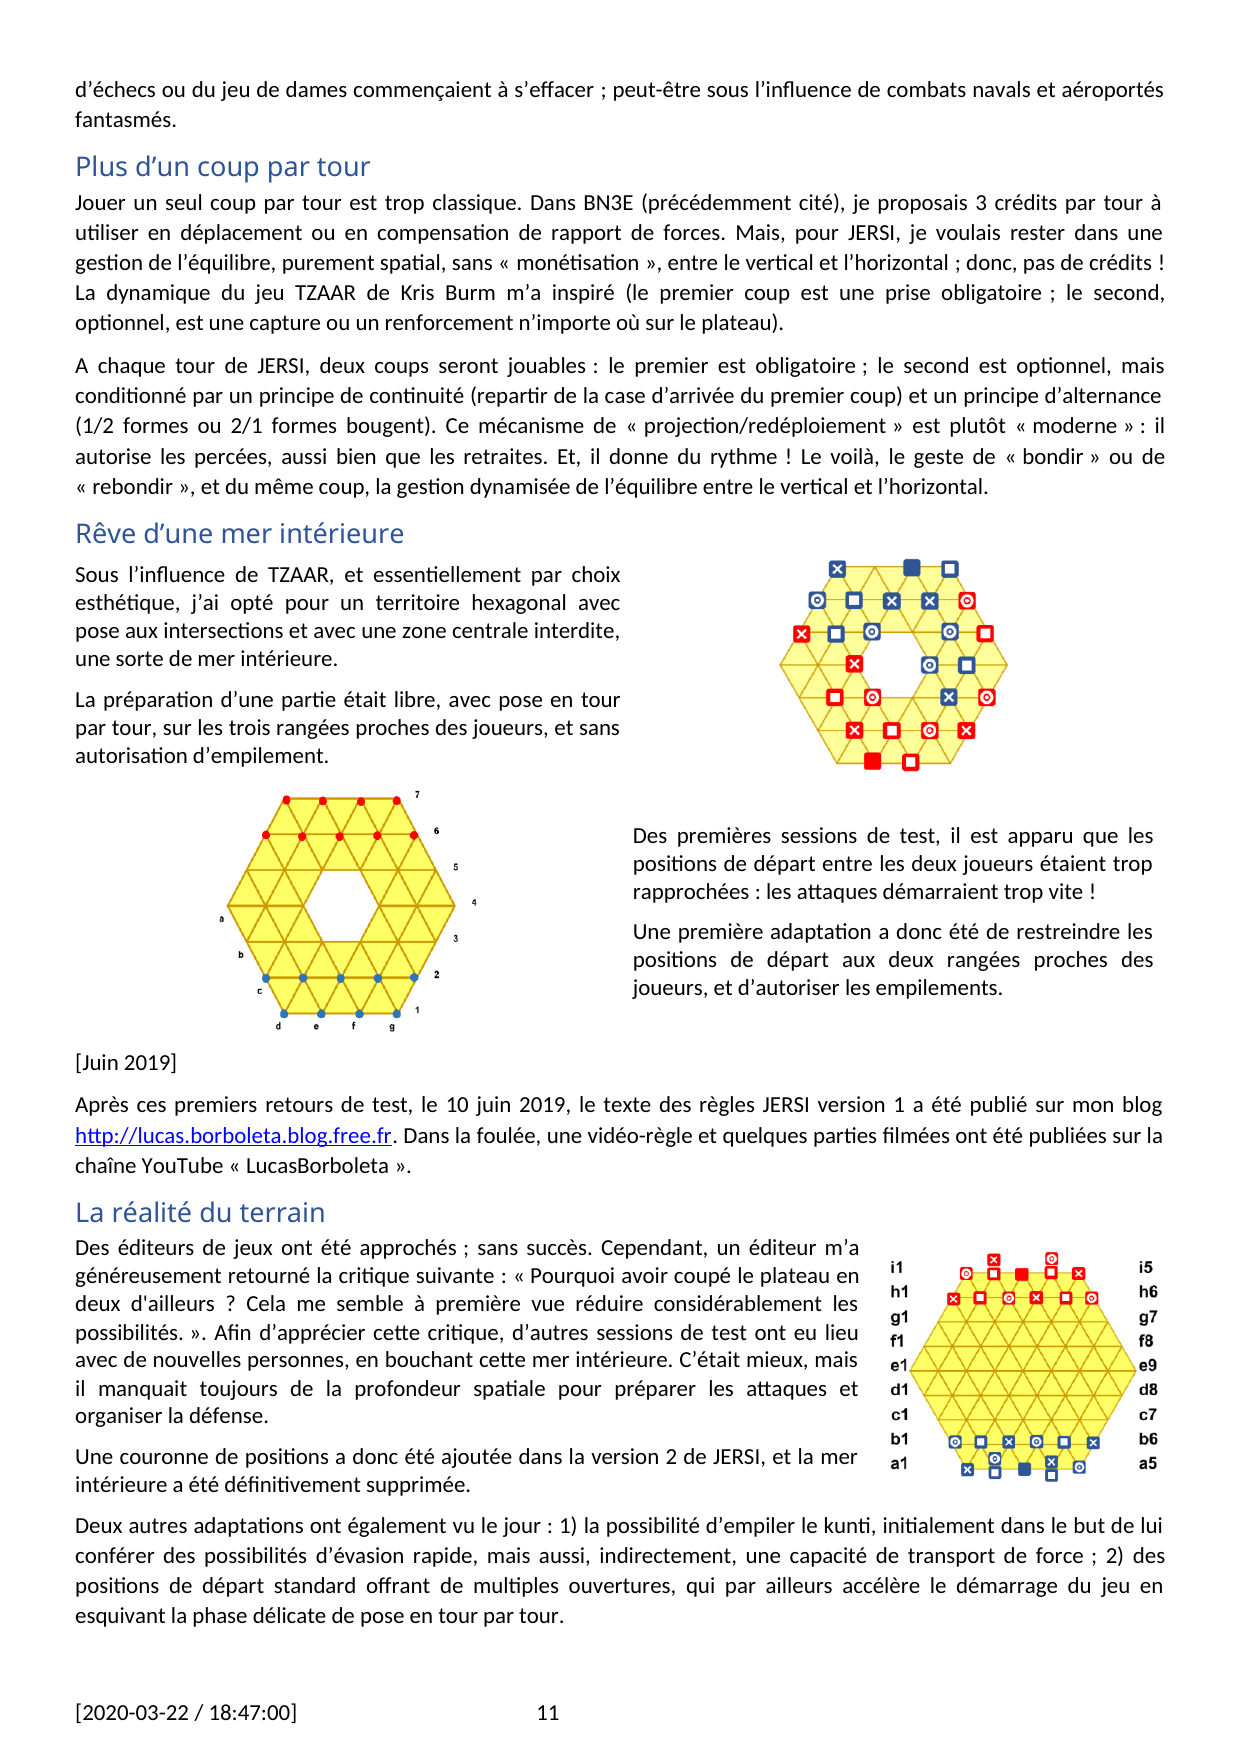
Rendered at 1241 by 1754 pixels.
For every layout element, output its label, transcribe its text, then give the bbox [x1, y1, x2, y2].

text Jouer un seul coup par tour est trop classique. Dans BN3E (précédemment cité), je proposais 3 crédits par tour à utiliser en déplacement ou en compensation de rapport de forces. Mais, pour JERSI, je voulais rester dans une gestion de l’équilibre, purement spatial, sans « monétisation », entre le vertical et l’horizontal ; donc, pas de crédits ! La dynamique du jeu TZAAR de Kris Burm m’a inspiré (le premier coup est une prise obligatoire ; le second, optionnel, est une capture ou un renforcement n’importe où sur le plateau). [75, 188, 1165, 337]
text [Juin 2019] [75, 1048, 1165, 1076]
text A chaque tour de JERSI, deux coups seront jouables : le premier est obligatoire ; le second est optionnel, mais conditionné par un principe de continuité (repartir de la case d’arrivée du premier coup) et un principe d’alternance (1/2 formes ou 2/1 formes bougent). Ce mécanisme de « projection/redéploiement » est plutôt « moderne » : il autorise les percées, aussi bien que les retraites. Et, il donne du rythme ! Le voilà, le geste de « bondir » ou de « rebondir », et du même coup, la gestion dynamisée de l’équilibre entre le vertical et l’horizontal. [75, 351, 1165, 500]
picture [883, 1247, 1164, 1484]
picture [214, 786, 482, 1036]
text Deux autres adaptations ont également vu le jour : 1) la possibilité d’empiler le kunti, initialement dans le but de lui conférer des possibilités d’évasion rapide, mais aussi, indirectement, une capacité de transport de force ; 2) des positions de départ standard offrant de multiples ouvertures, qui par ailleurs accélère le démarrage du jeu en esquivant la phase délicate de pose en tour par tour. [75, 1511, 1165, 1629]
table_cell Des premières sessions de test, il est apparu que les positions de départ entre les deux joueurs étaient trop rapprochées : les attaques démarraient trop vite ! Une première adaptation a donc été de restreindre les positions de départ aux deux rangées proches des joueurs, et d’autoriser les empilements. [621, 787, 1165, 1048]
table_cell [75, 787, 621, 1048]
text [75, 75, 1165, 133]
subtitle Rêve d’une mer intérieure [75, 515, 1165, 552]
text Après ces premiers retours de test, le 10 juin 2019, le texte des règles JERSI version 1 a été publié sur mon blog http://lucas.borboleta.blog.free.fr. Dans la foulée, une vidéo-règle et quelques parties filmées ont été publiées sur la chaîne YouTube « LucasBorboleta ». [75, 1091, 1165, 1179]
picture [775, 554, 1012, 775]
table_header [621, 555, 1165, 787]
table_header Sous l’influence de TZAAR, et essentiellement par choix esthétique, j’ai opté pour un territoire hexagonal avec pose aux intersections et avec une zone centrale interdite, une sorte de mer intérieure. La préparation d’une partie était libre, avec pose en tour par tour, sur les trois rangées proches des joueurs, et sans autorisation d’empilement. [75, 555, 621, 787]
subtitle La réalité du terrain [75, 1194, 1165, 1231]
table_header [872, 1234, 1165, 1511]
table_header Des éditeurs de jeux ont été approchés ; sans succès. Cependant, un éditeur m’a généreusement retourné la critique suivante : « Pourquoi avoir coupé le plateau en deux d'ailleurs ? Cela me semble à première vue réduire considérablement les possibilités. ». Afin d’apprécier cette critique, d’autres sessions de test ont eu lieu avec de nouvelles personnes, en bouchant cette mer intérieure. C’était mieux, mais il manquait toujours de la profondeur spatiale pour préparer les attaques et organiser la défense. Une couronne de positions a donc été ajoutée dans la version 2 de JERSI, et la mer intérieure a été définitivement supprimée. [75, 1234, 872, 1511]
subtitle Plus d’un coup par tour [75, 148, 1165, 185]
